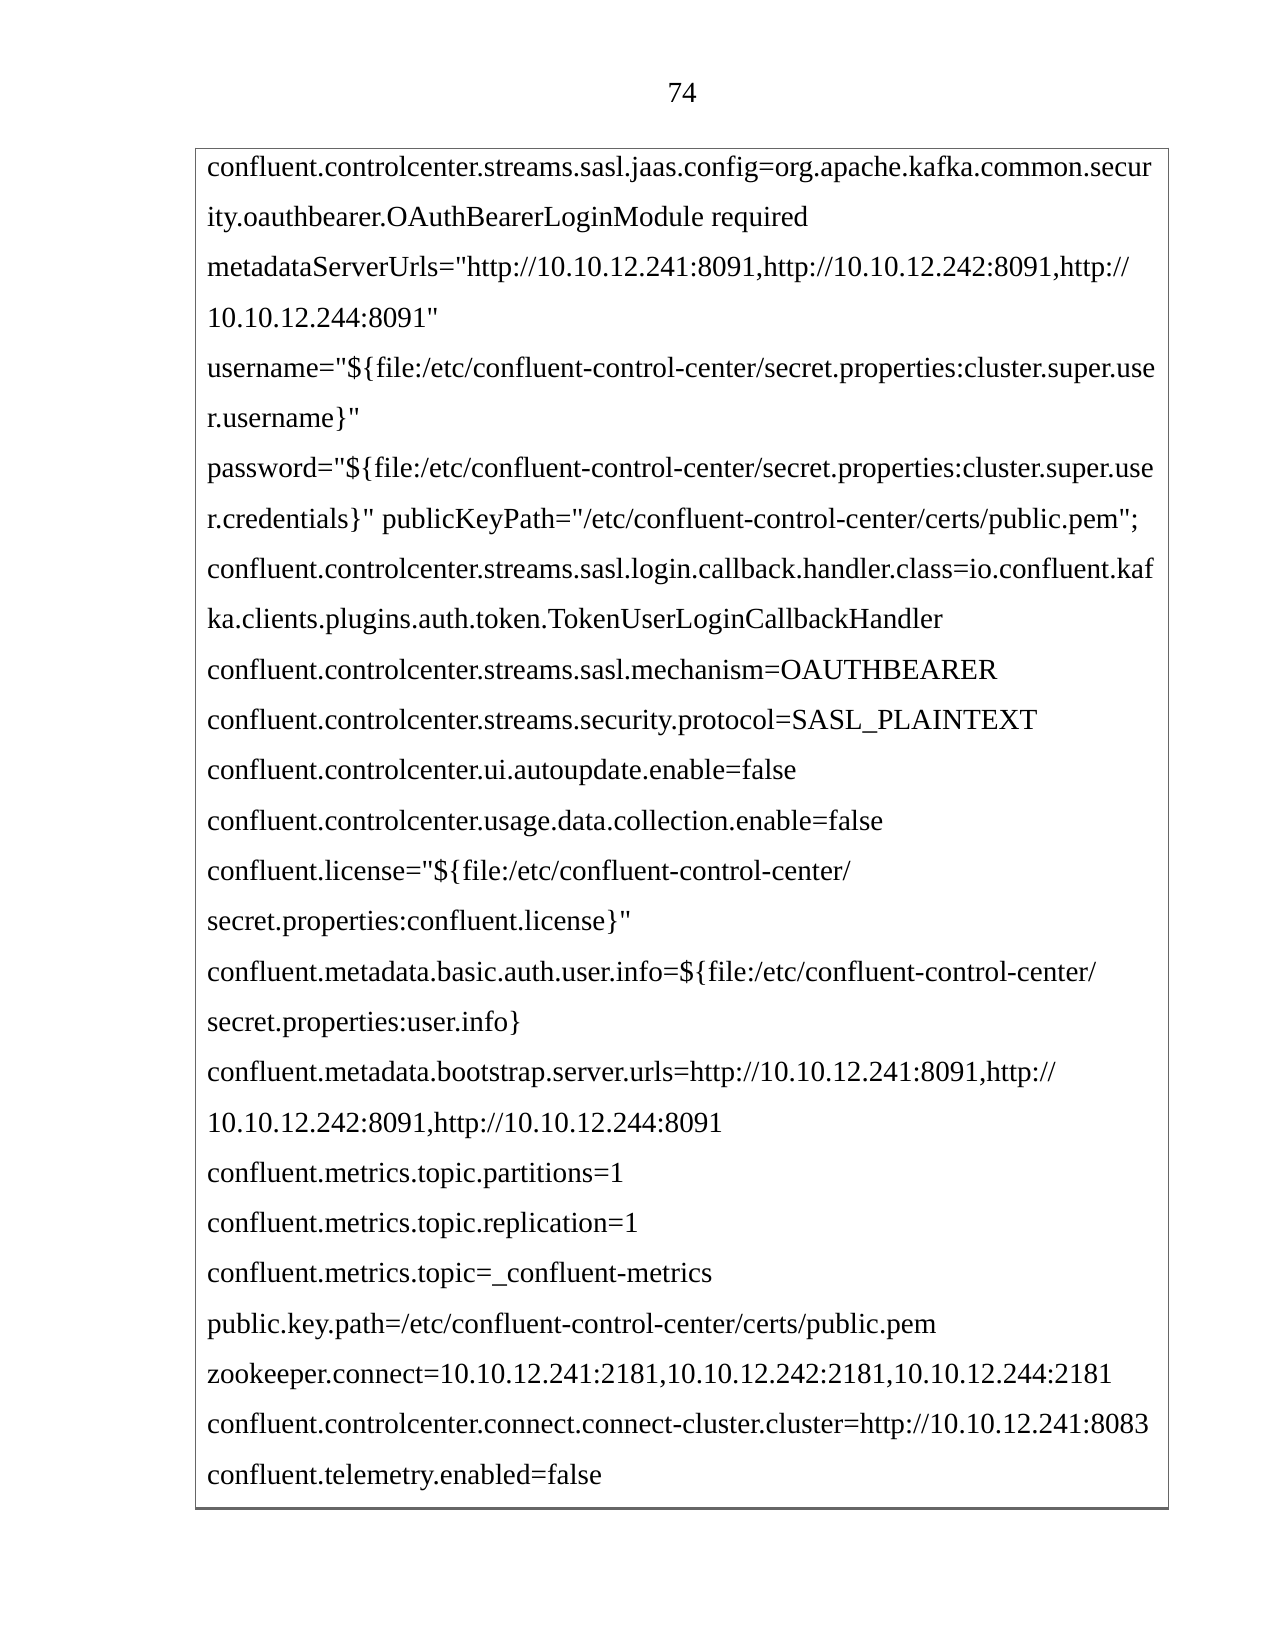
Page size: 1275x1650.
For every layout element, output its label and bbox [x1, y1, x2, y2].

table_header [196, 149, 1168, 1507]
